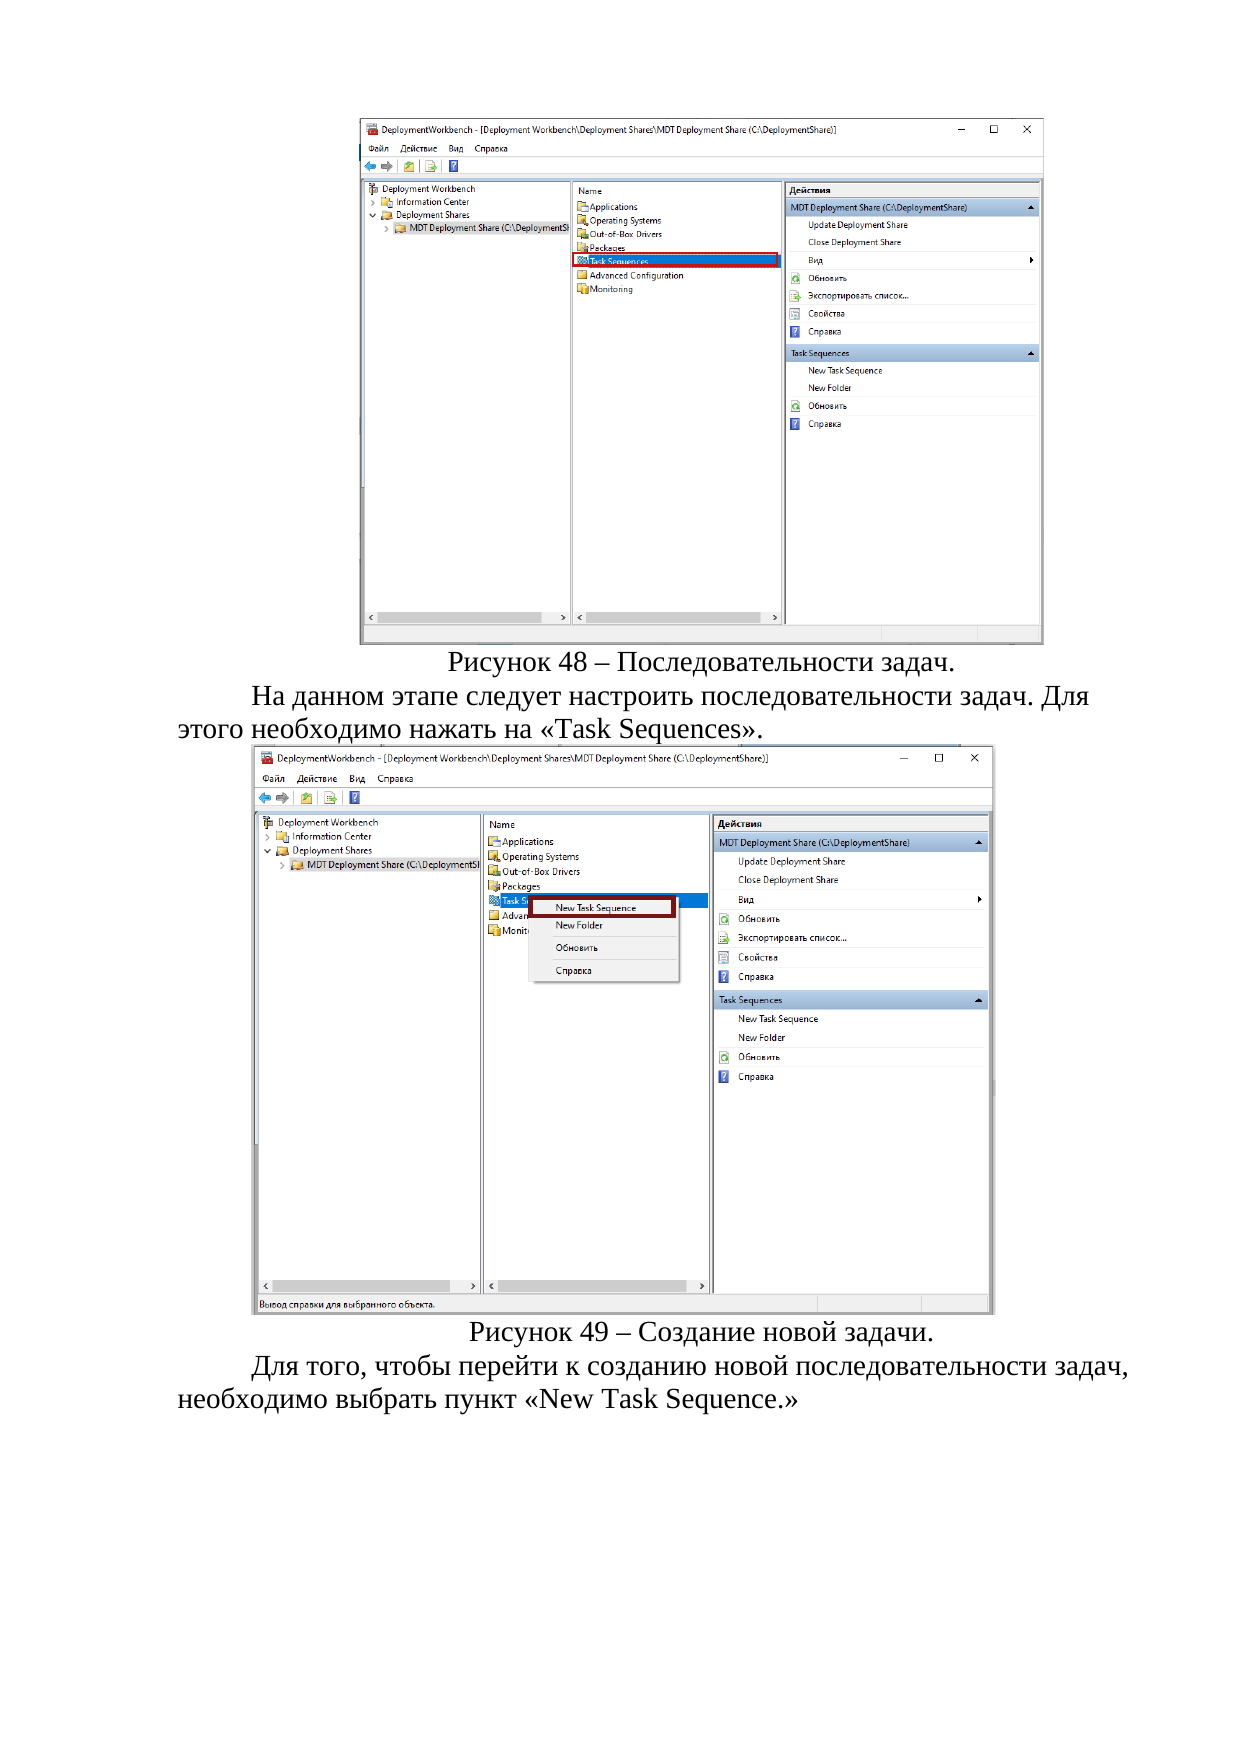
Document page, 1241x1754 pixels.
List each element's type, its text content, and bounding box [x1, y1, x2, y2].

picture [251, 744, 996, 1315]
text Рисунок 49 – Создание новой задачи. [177, 1314, 1152, 1348]
text Для того, чтобы перейти к созданию новой последовательности задач, необходимо выбрать пункт «New Task Sequence.» [177, 1348, 1152, 1415]
picture [359, 118, 1044, 645]
text Рисунок 48 – Последовательности задач. [177, 644, 1152, 678]
text На данном этапе следует настроить последовательности задач. Для этого необходимо нажать на «Task Sequences». [177, 678, 1152, 745]
